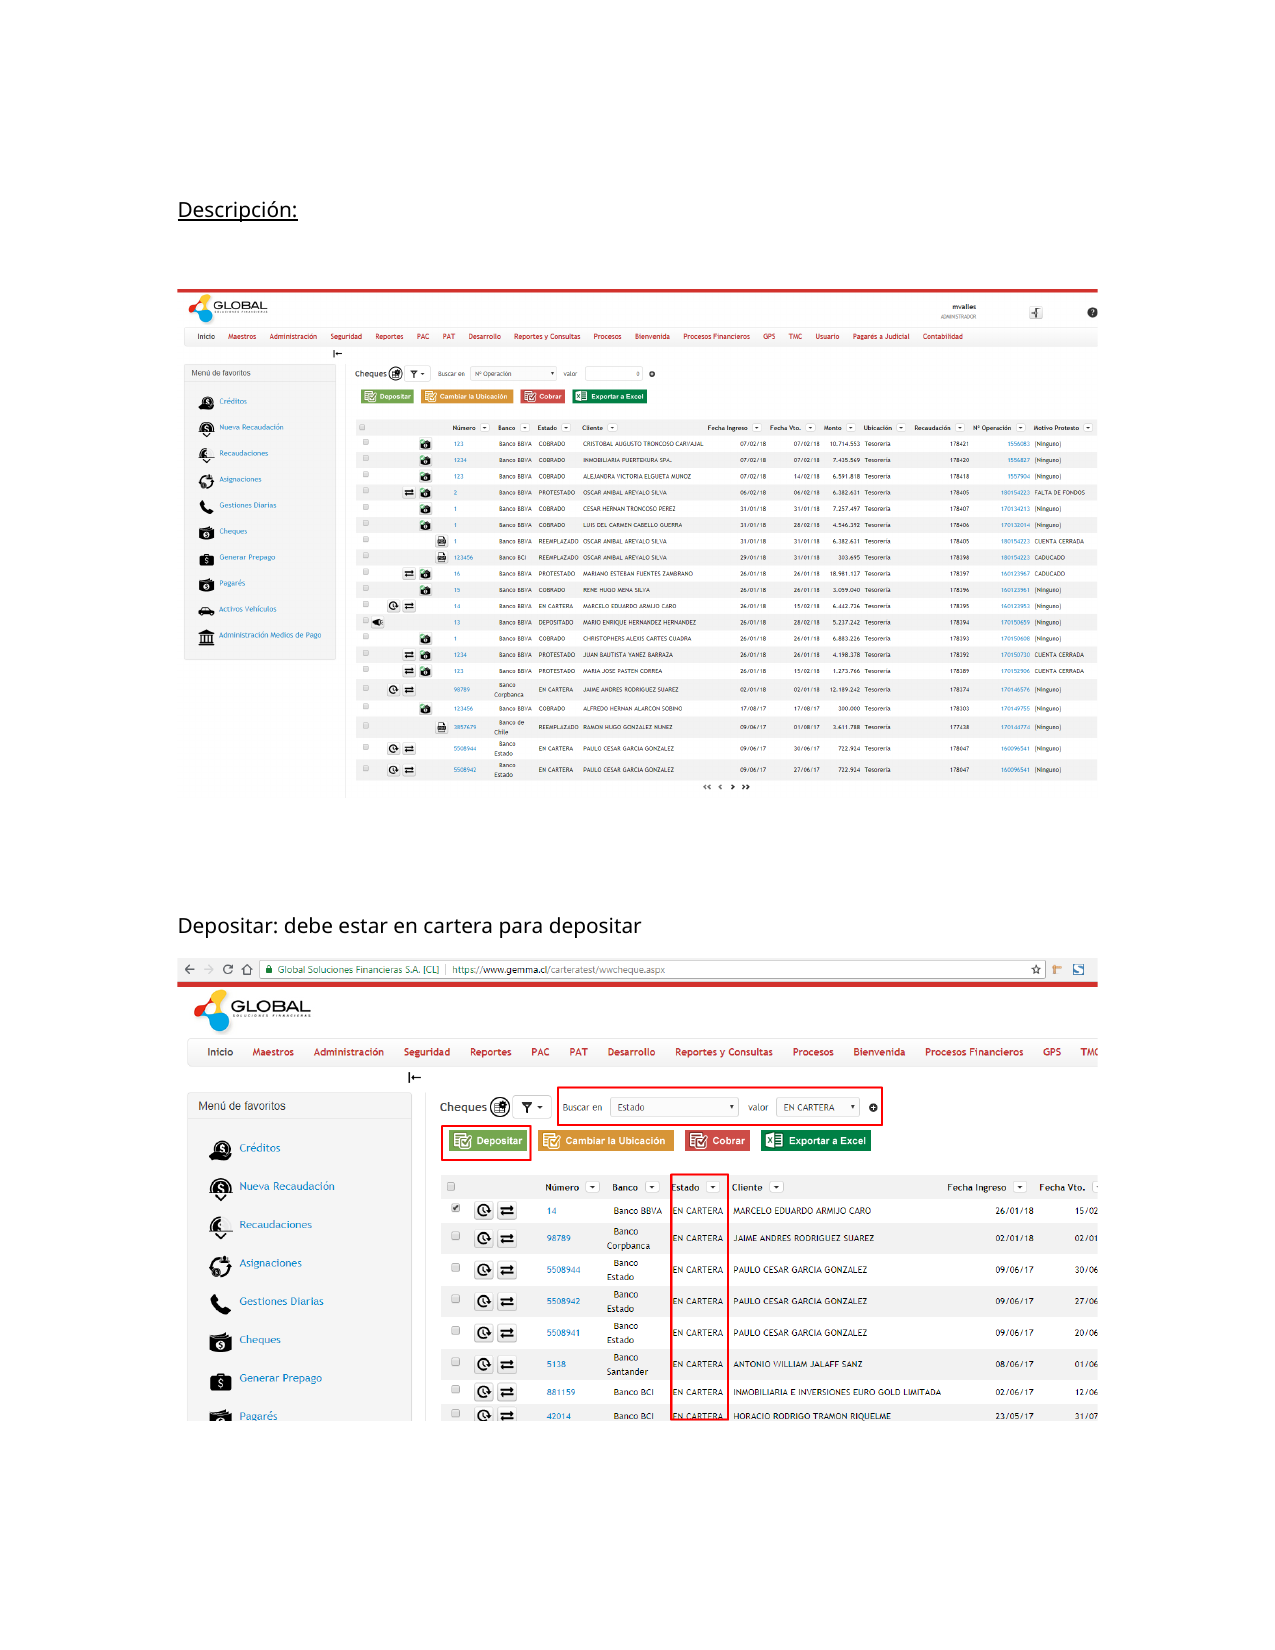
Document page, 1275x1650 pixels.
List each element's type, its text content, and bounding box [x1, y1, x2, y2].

text Descripción: [177, 195, 1098, 223]
picture [177, 958, 1098, 1421]
picture [177, 289, 1098, 798]
text Depositar: debe estar en cartera para depositar [177, 911, 1098, 939]
